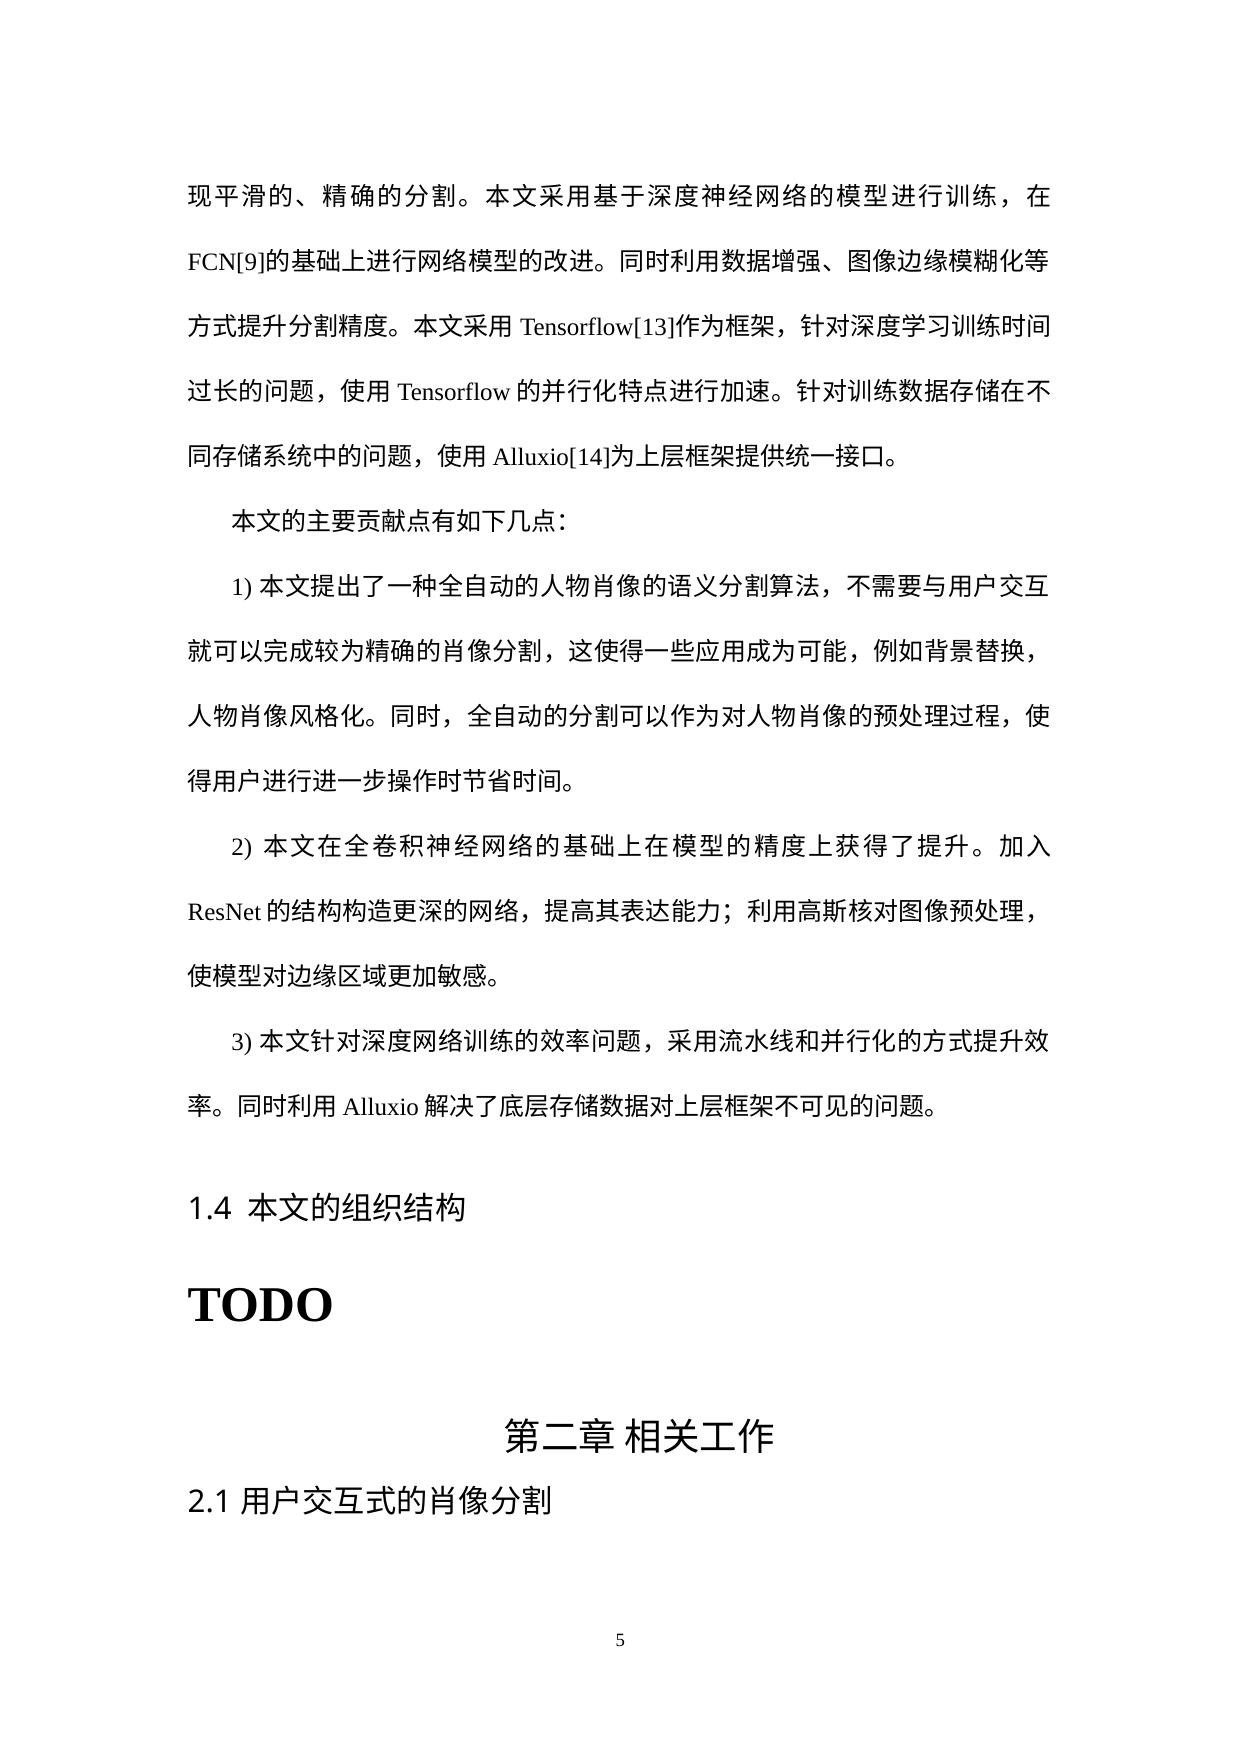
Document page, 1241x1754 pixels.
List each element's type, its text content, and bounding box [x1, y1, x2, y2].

text TODO [187, 1271, 1053, 1336]
subtitle 本文的组织结构 [187, 1174, 1053, 1239]
text 2.1 用户交互式的肖像分割 [187, 1466, 1053, 1531]
text 本文的主要贡献点有如下几点： [187, 487, 1053, 552]
text 2) 本文在全卷积神经网络的基础上在模型的精度上获得了提升。加入ResNet的结构构造更深的网络，提高其表达能力；利用高斯核对图像预处理，使模型对边缘区域更加敏感。 [187, 812, 1053, 1007]
text 3) 本文针对深度网络训练的效率问题，采用流水线和并行化的方式提升效率。同时利用Alluxio解决了底层存储数据对上层框架不可见的问题。 [187, 1007, 1053, 1137]
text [187, 162, 1053, 487]
text 1) 本文提出了一种全自动的人物肖像的语义分割算法，不需要与用户交互就可以完成较为精确的肖像分割，这使得一些应用成为可能，例如背景替换，人物肖像风格化。同时，全自动的分割可以作为对人物肖像的预处理过程，使得用户进行进一步操作时节省时间。 [187, 552, 1053, 812]
text 第二章 相关工作 [225, 1401, 1053, 1466]
